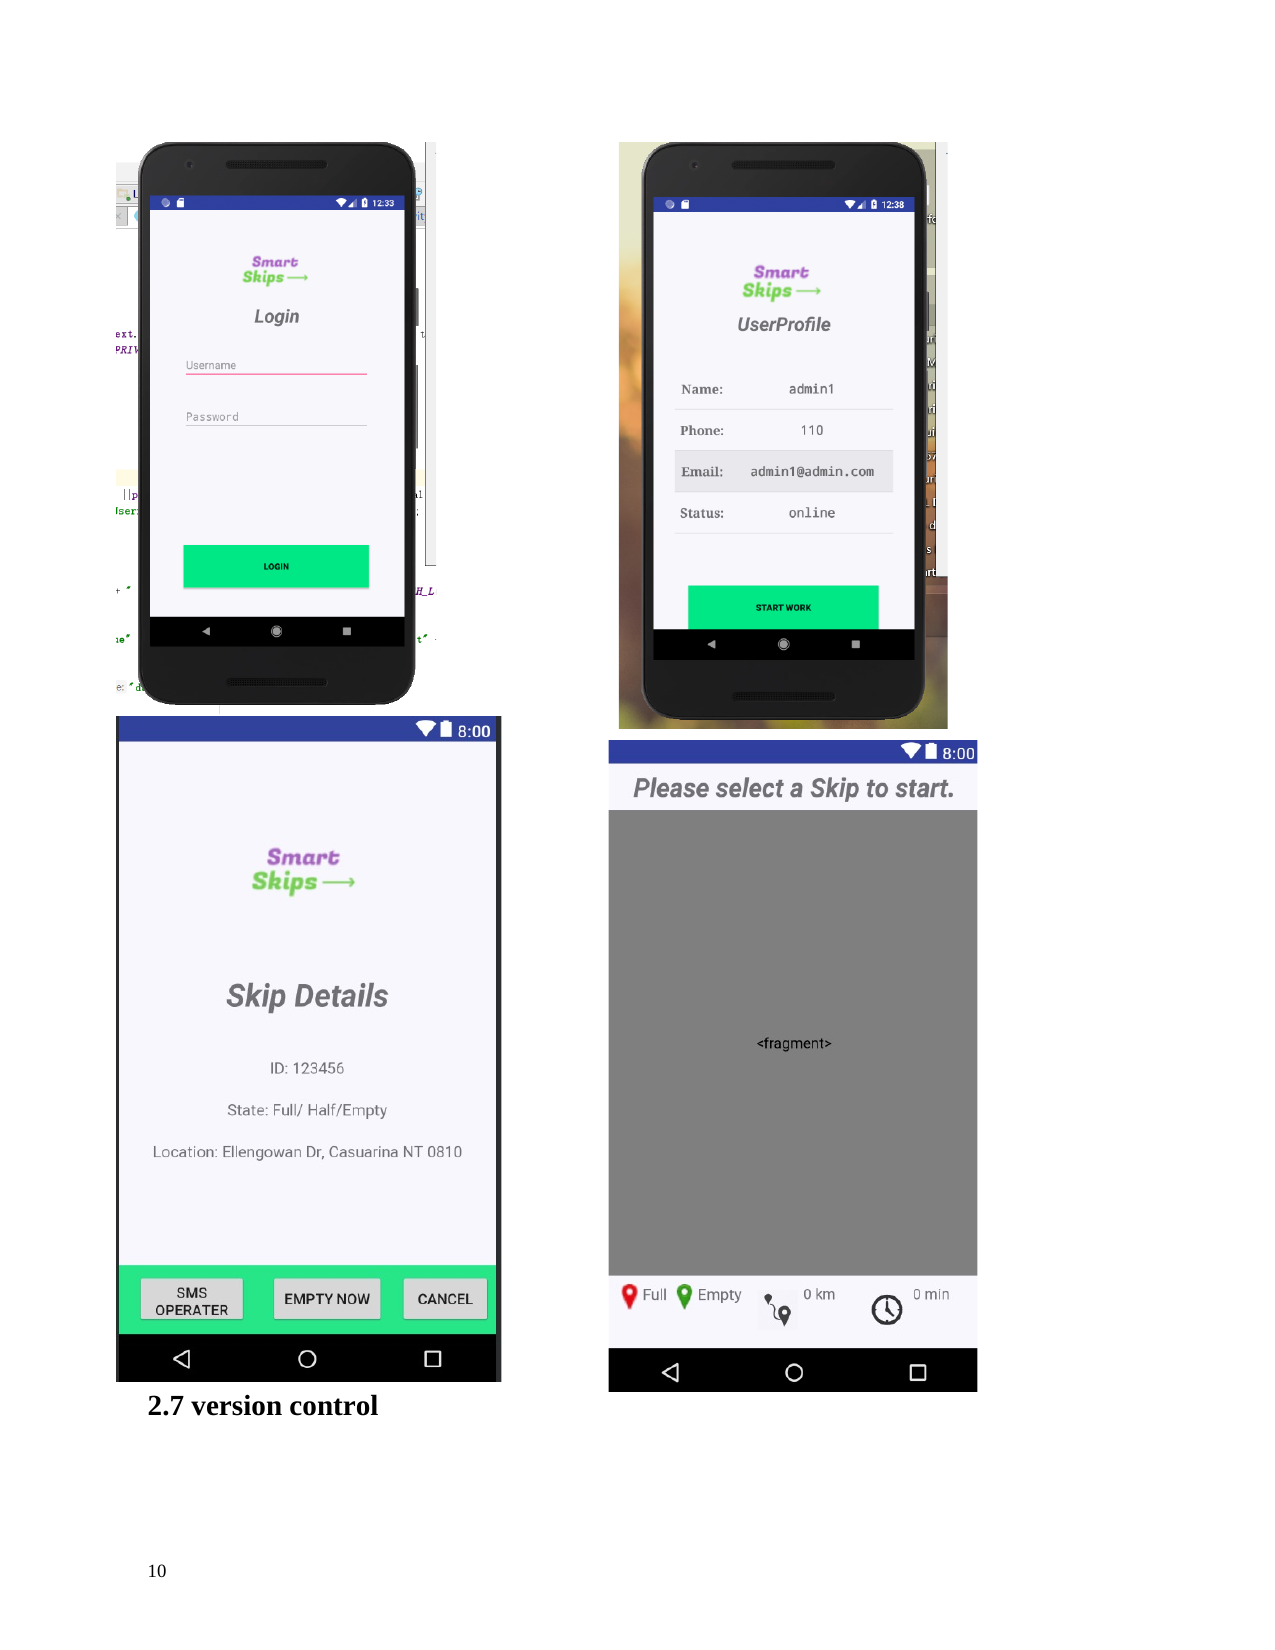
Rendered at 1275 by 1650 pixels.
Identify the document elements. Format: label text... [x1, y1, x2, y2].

picture [116, 716, 502, 1382]
picture [618, 142, 948, 729]
picture [608, 740, 978, 1392]
picture [116, 142, 437, 714]
